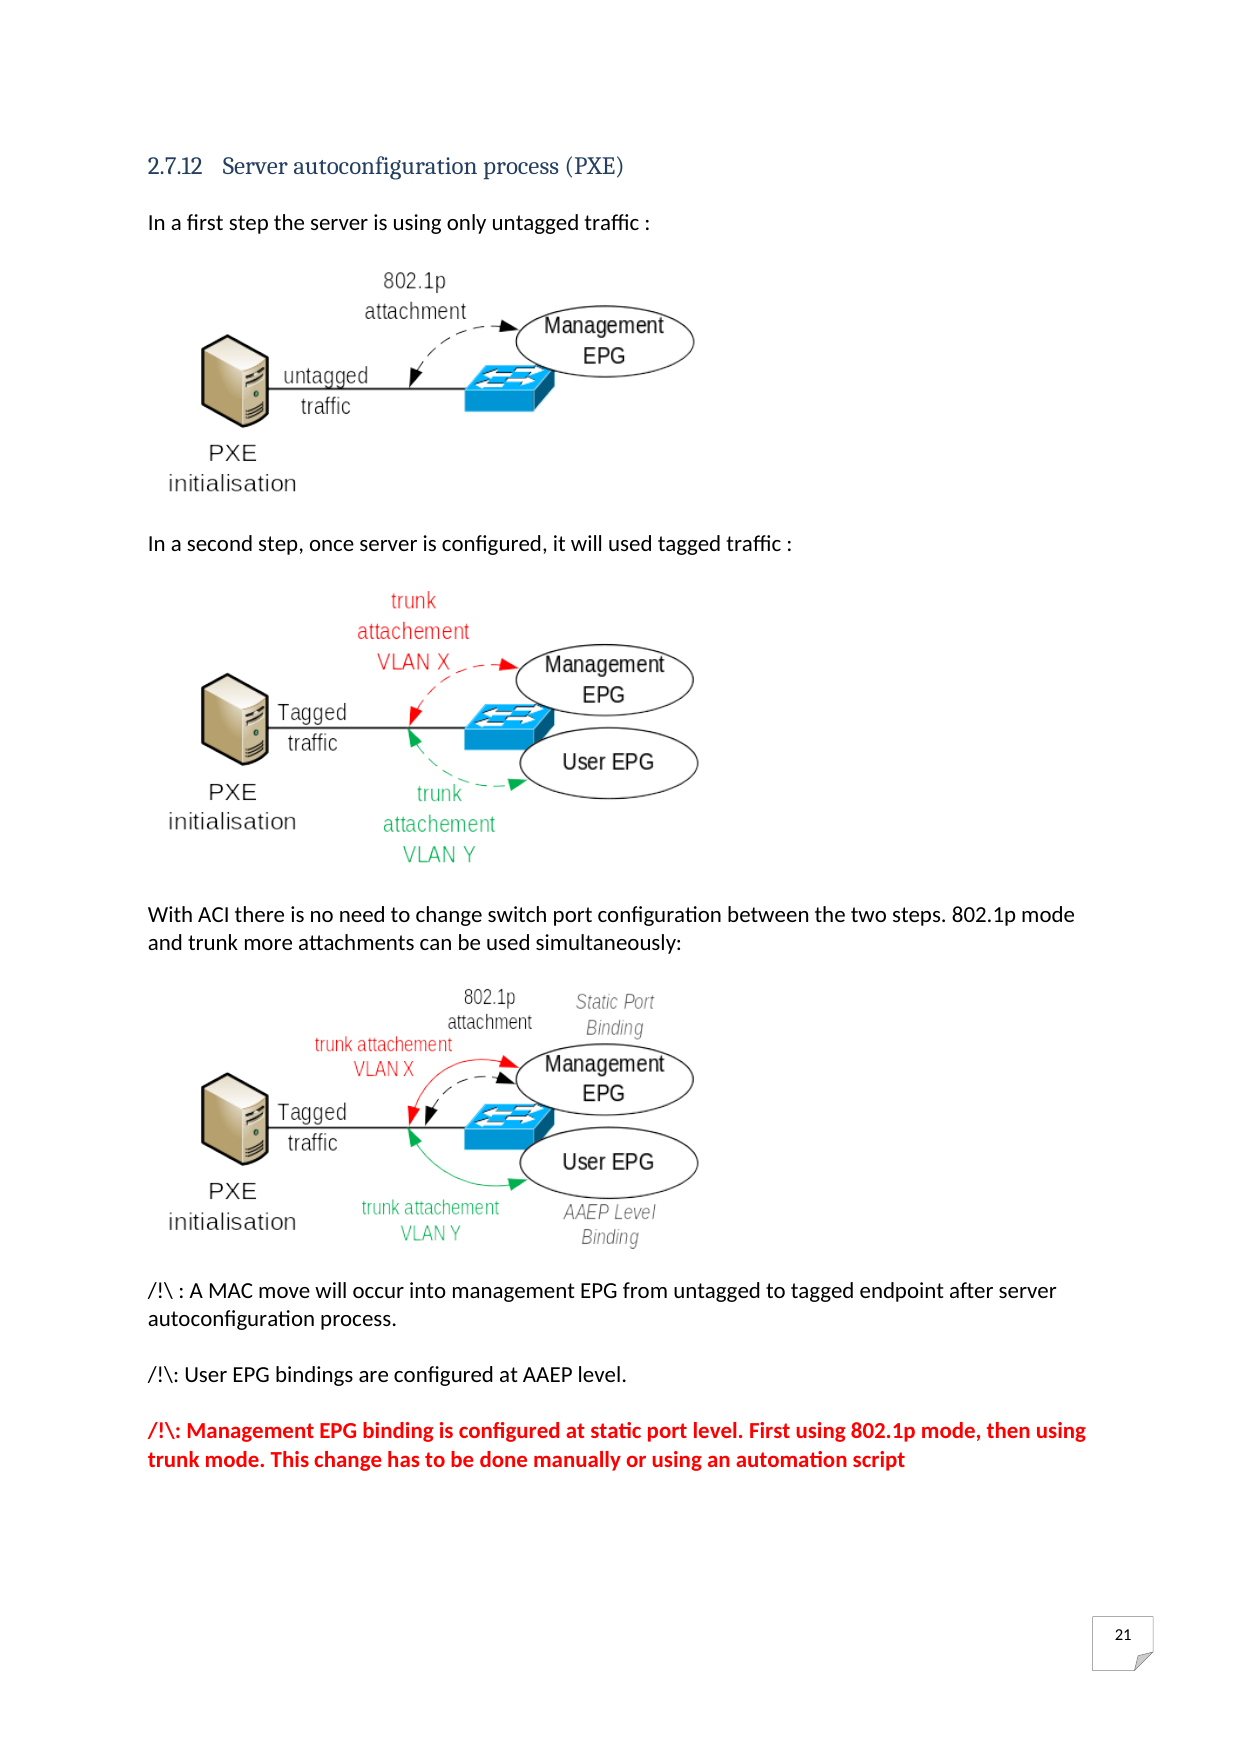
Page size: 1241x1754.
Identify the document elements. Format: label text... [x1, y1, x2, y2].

subtitle Server autoconfiguration process (PXE) [148, 152, 1093, 181]
text /!\: User EPG bindings are configured at AAEP level. [148, 1361, 1093, 1389]
text In a first step the server is using only untagged traffic : [148, 208, 1093, 237]
text In a second step, once server is configured, it will used tagged traffic : [148, 529, 1093, 557]
text /!\: Management EPG binding is configured at static port level. First using 802.1p mode, then using trunk mode. This change has to be done manually or using an automation script [148, 1417, 1093, 1473]
text With ACI there is no need to change switch port configuration between the two steps. 802.1p mode and trunk more attachments can be used simultaneously: [148, 900, 1093, 956]
text /!\ : A MAC move will occur into management EPG from untagged to tagged endpoint after server autoconfiguration process. [148, 1277, 1093, 1333]
